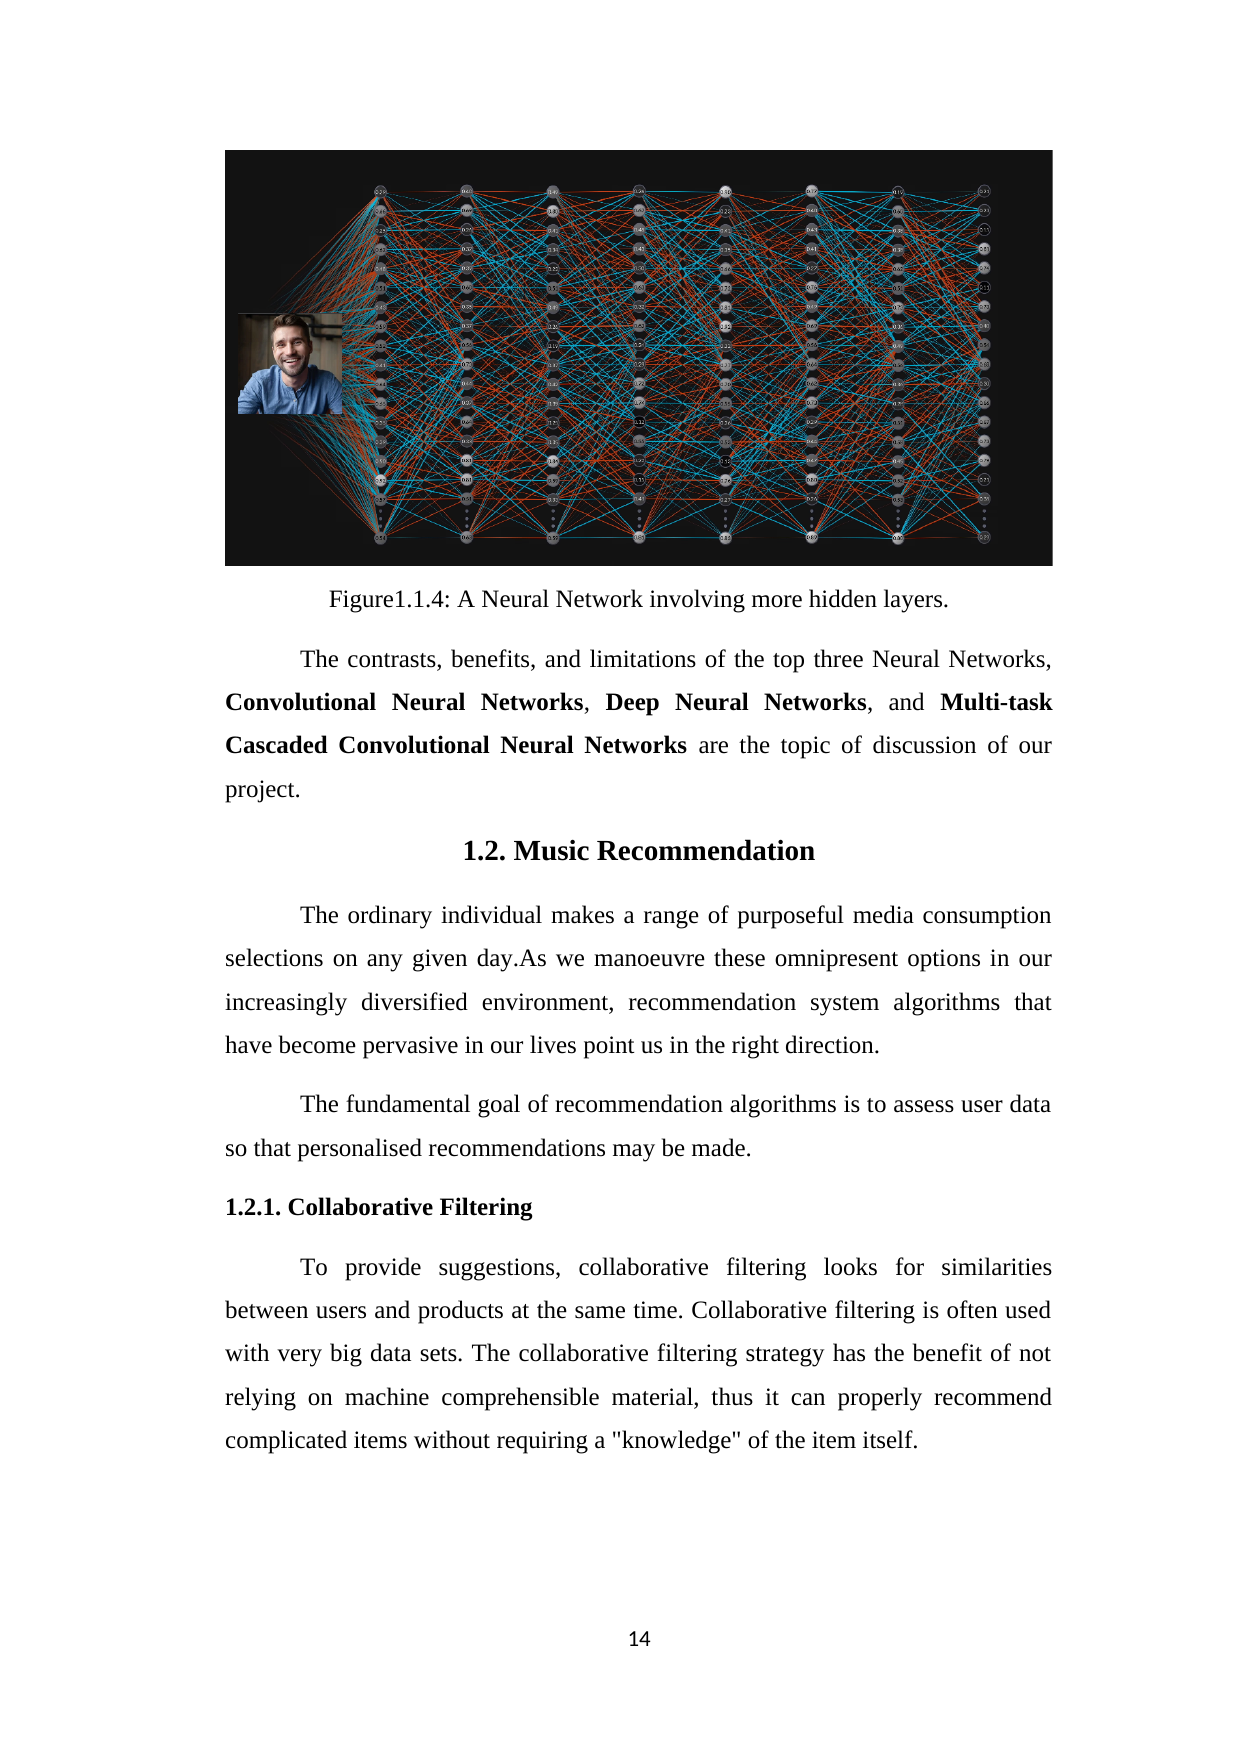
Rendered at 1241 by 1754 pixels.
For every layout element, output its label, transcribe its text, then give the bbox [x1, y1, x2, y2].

text The fundamental goal of recommendation algorithms is to assess user data so that personalised recommendations may be made. [225, 1089, 1053, 1161]
text 1.2. Music Recommendation [225, 833, 1053, 867]
text The contrasts, benefits, and limitations of the top three Neural Networks, Convolutional Neural Networks, Deep Neural Networks, and Multi-task Cascaded Convolutional Neural Networks are the topic of discussion of our project. [225, 644, 1053, 802]
text 1.2.1. Collaborative Filtering [225, 1192, 1053, 1221]
text To provide suggestions, collaborative filtering looks for similarities between users and products at the same time. Collaborative filtering is often used with very big data sets. The collaborative filtering strategy has the benefit of not relying on machine comprehensible material, thus it can properly recommend complicated items without requiring a "knowledge" of the item itself. [225, 1252, 1053, 1453]
picture [225, 150, 1053, 566]
text Figure1.1.4: A Neural Network involving more hidden layers. [225, 584, 1053, 613]
text The ordinary individual makes a range of purposeful media consumption selections on any given day.As we manoeuvre these omnipresent options in our increasingly diversified environment, recommendation system algorithms that have become pervasive in our lives point us in the right direction. [225, 900, 1053, 1058]
